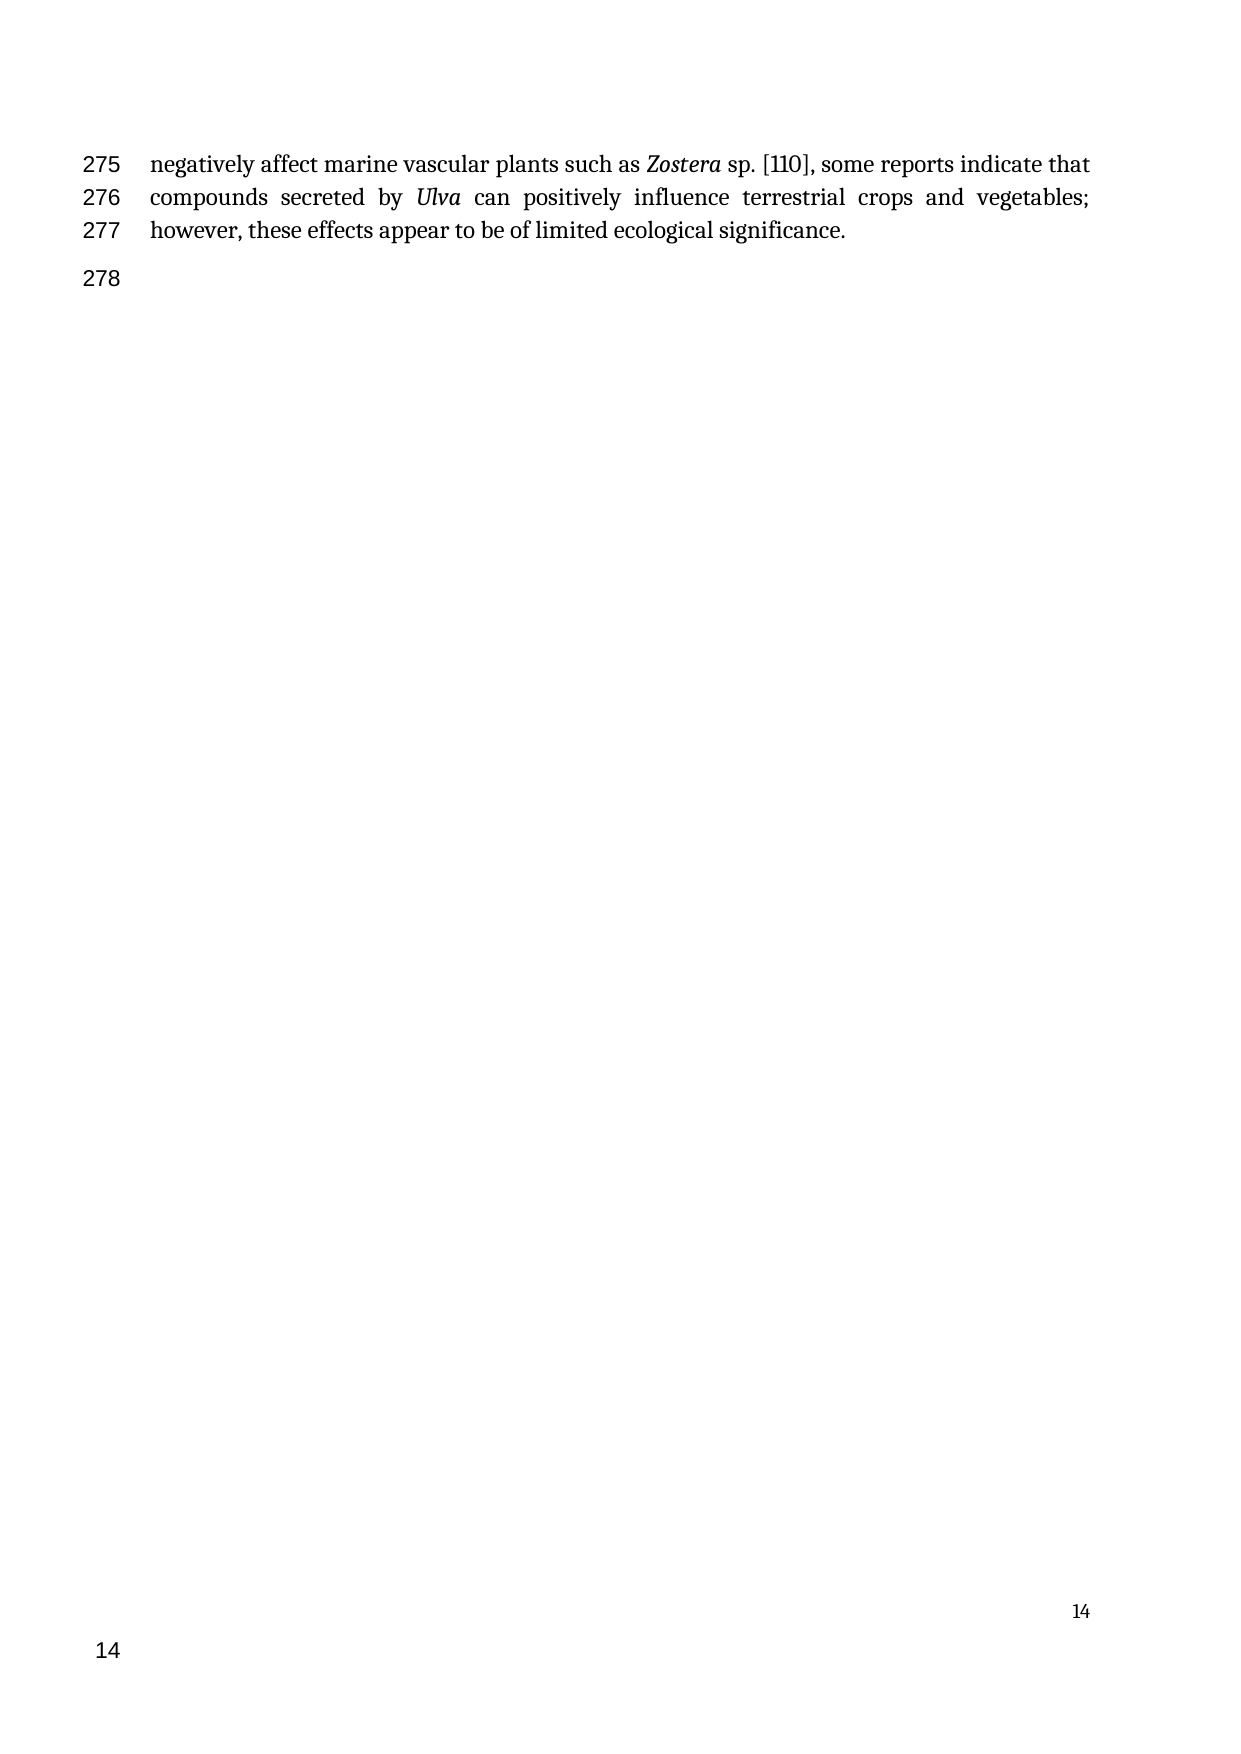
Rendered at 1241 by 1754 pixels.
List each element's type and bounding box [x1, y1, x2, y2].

text [150, 150, 1090, 245]
